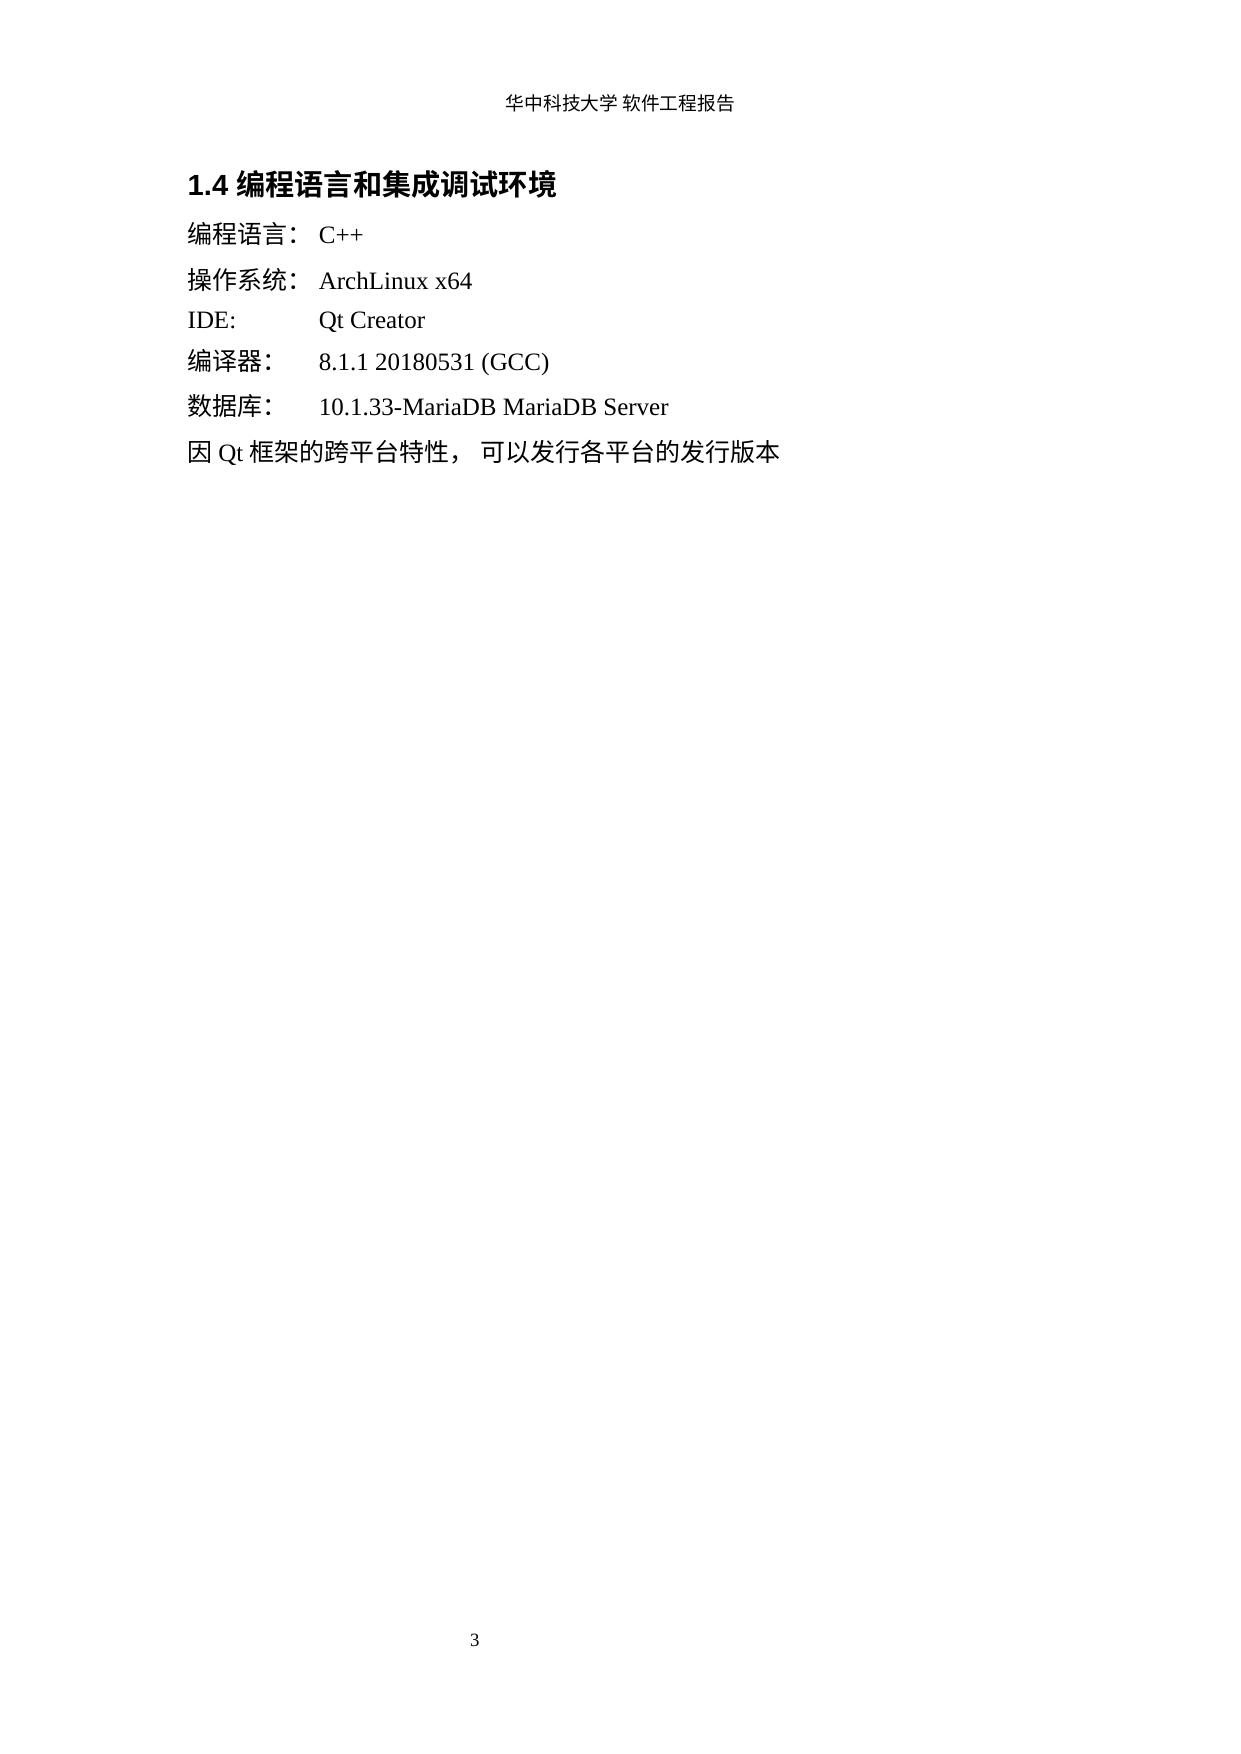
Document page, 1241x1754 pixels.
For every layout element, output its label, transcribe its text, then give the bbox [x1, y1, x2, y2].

text 编译器： 8.1.1 20180531 (GCC) [187, 341, 1053, 378]
text 数据库： 10.1.33-MariaDB MariaDB Server [187, 387, 1053, 423]
text 因 Qt 框架的跨平台特性， 可以发行各平台的发行版本 [187, 432, 1053, 468]
subtitle 1.4 编程语言和集成调试环境 [187, 162, 1053, 204]
text 操作系统： ArchLinux x64 [187, 260, 1053, 296]
text IDE: Qt Creator [187, 305, 1053, 334]
text 编程语言： C++ [187, 215, 1053, 251]
